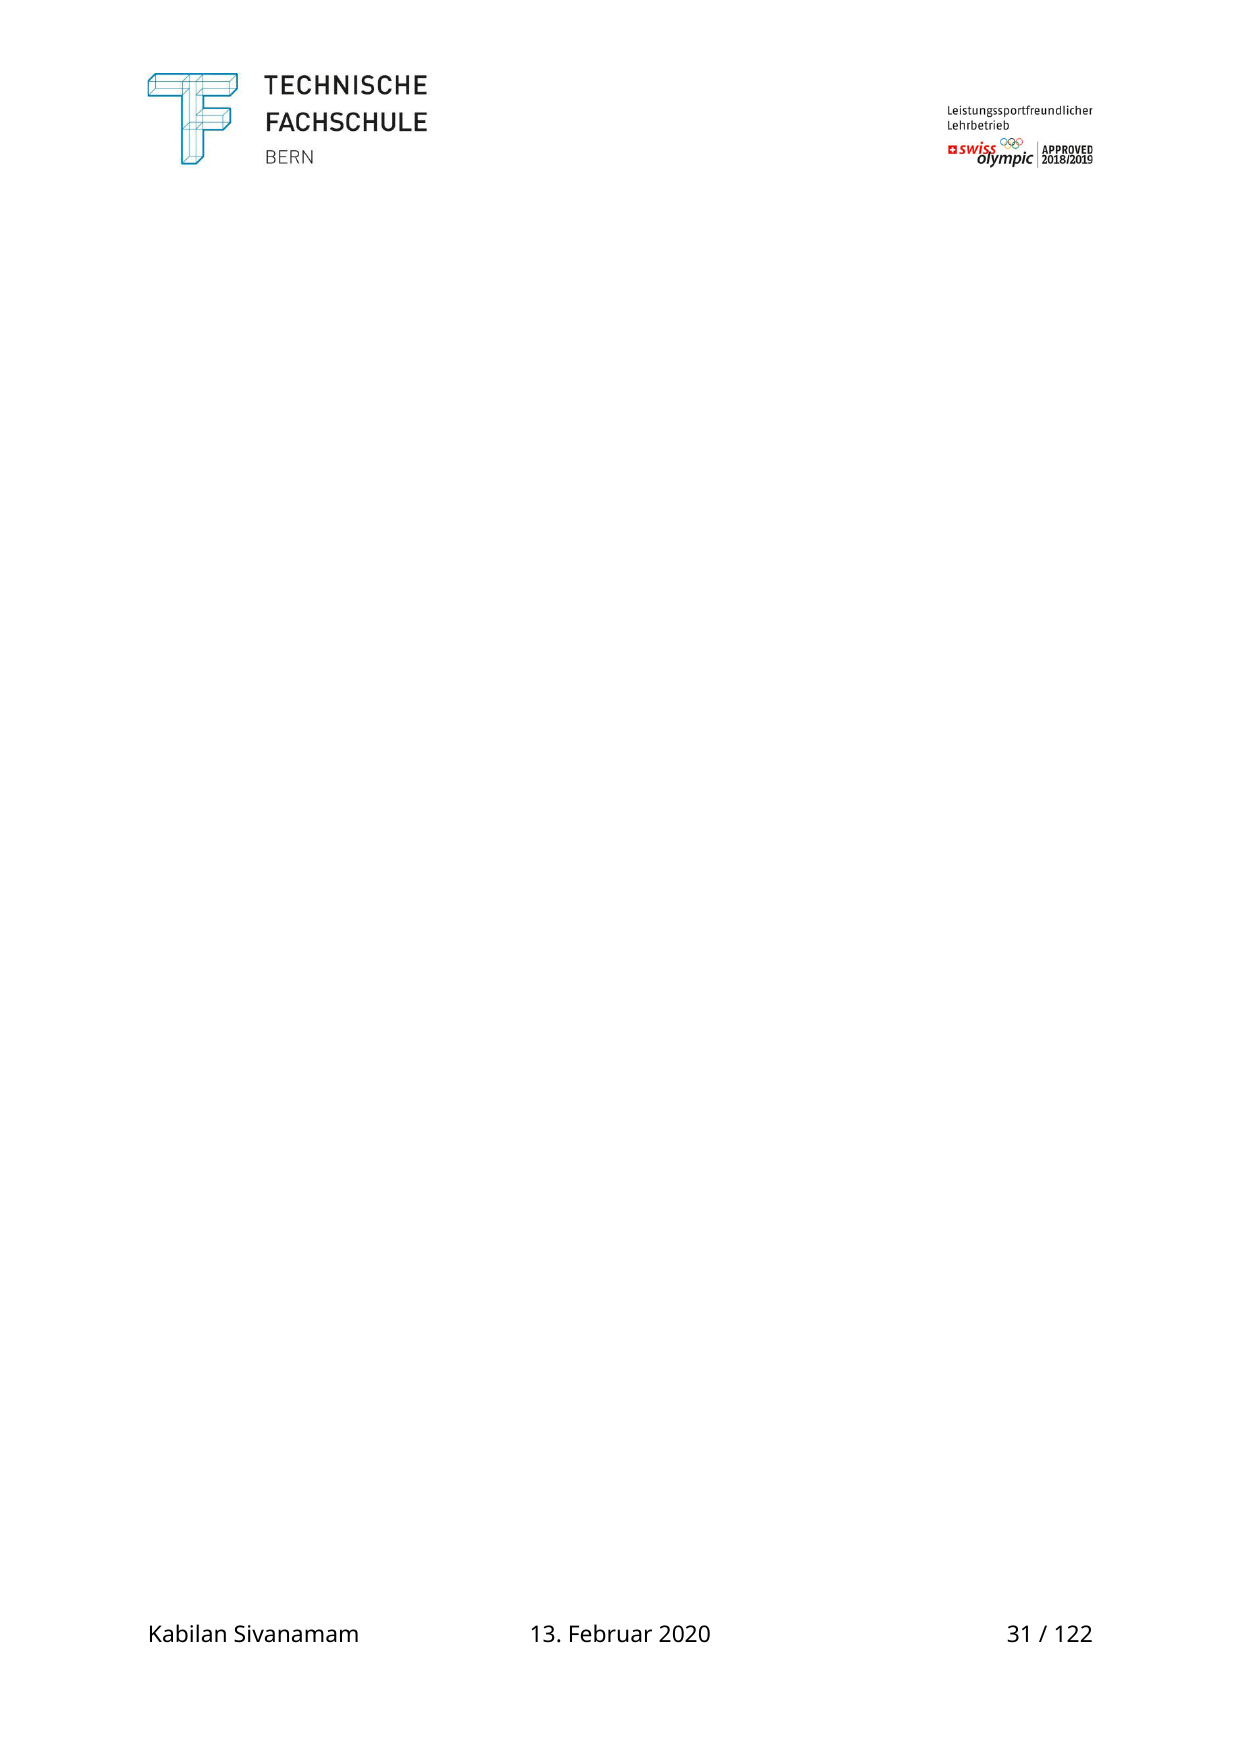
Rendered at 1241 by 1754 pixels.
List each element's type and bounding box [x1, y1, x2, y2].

picture [147, 73, 1093, 196]
